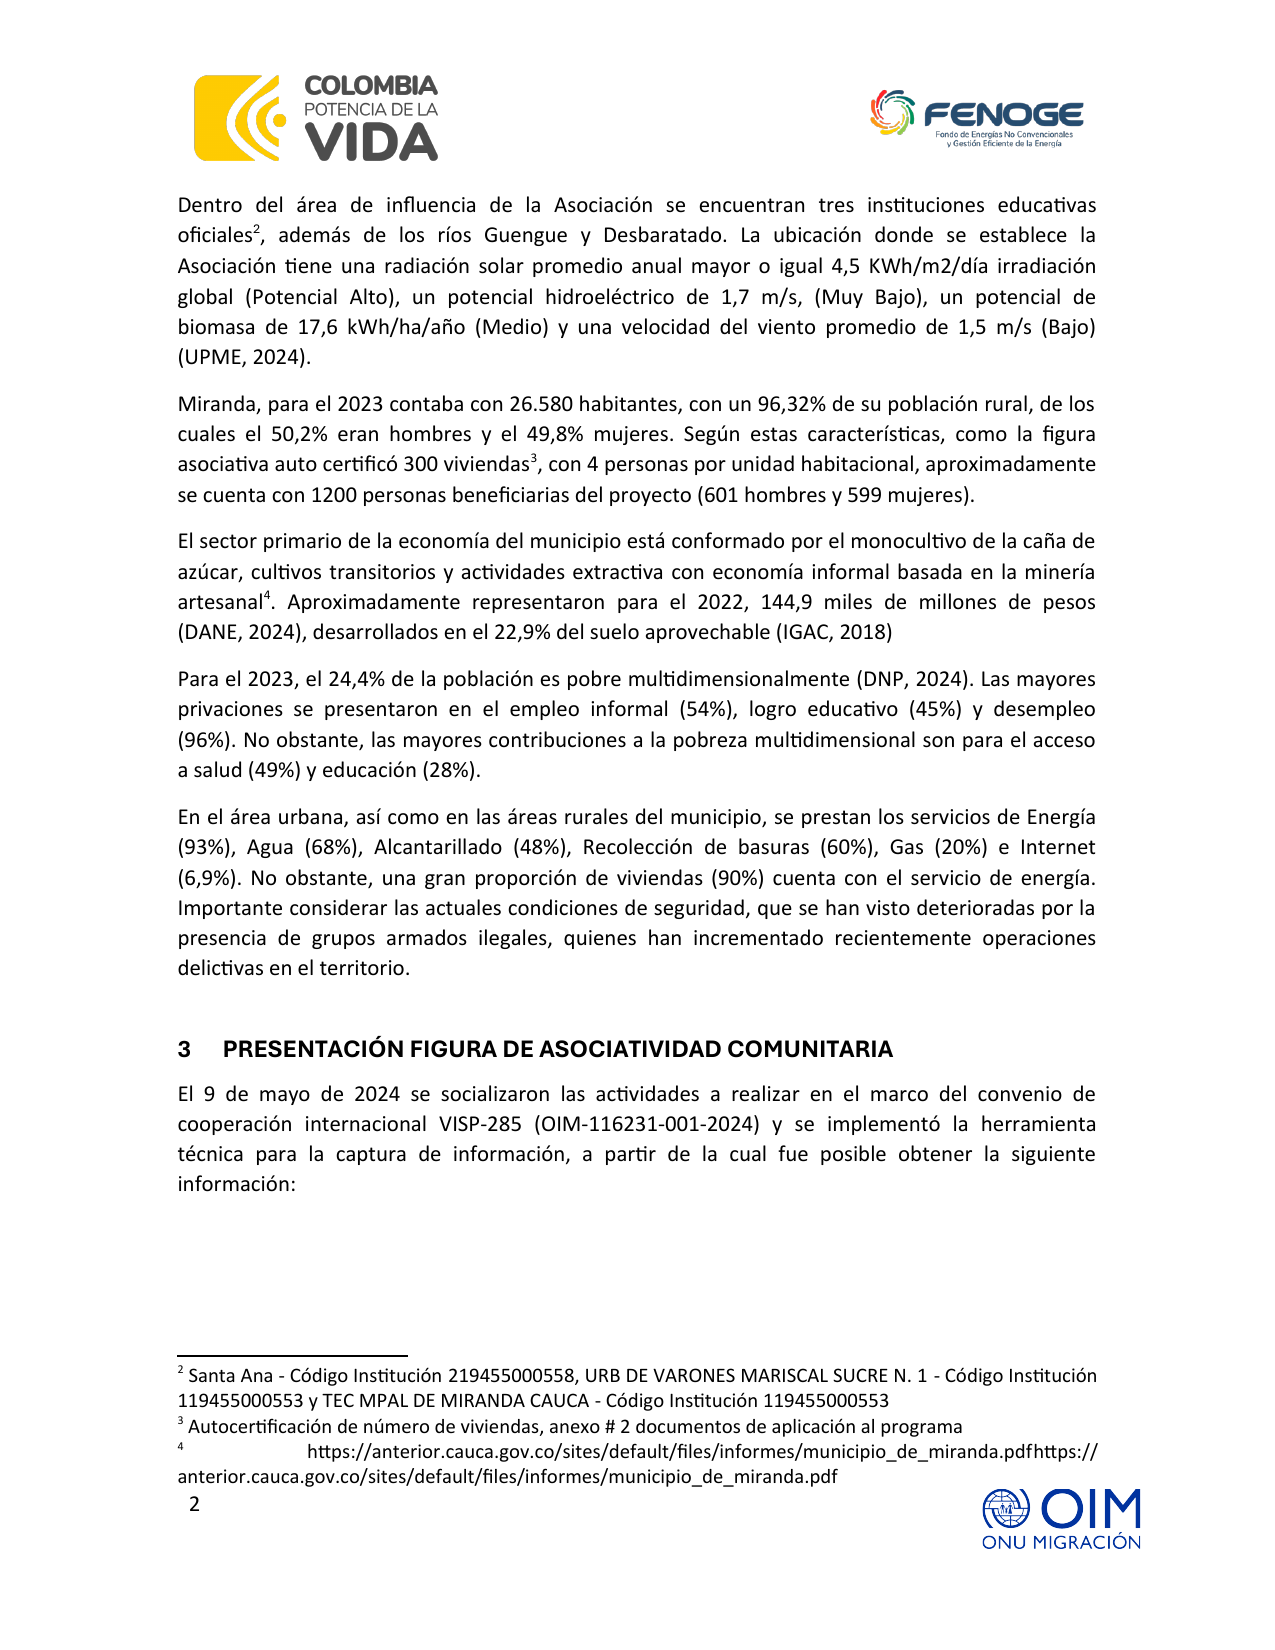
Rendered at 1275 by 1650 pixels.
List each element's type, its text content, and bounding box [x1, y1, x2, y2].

text Para el 2023, el 24,4% de la población es pobre multidimensionalmente (DNP, 2024). Las mayores privaciones se presentaron en el empleo informal (54%), logro educativo (45%) y desempleo (96%). No obstante, las mayores contribuciones a la pobreza multidimensional son para el acceso a salud (49%) y educación (28%). [177, 664, 1098, 783]
text El 9 de mayo de 2024 se socializaron las actividades a realizar en el marco del convenio de cooperación internacional VISP-285 (OIM-116231-001-2024) y se implementó la herramienta técnica para la captura de información, a partir de la cual fue posible obtener la siguiente información: [177, 1079, 1098, 1198]
picture [188, 73, 444, 163]
subtitle PRESENTACIÓN FIGURA DE ASOCIATIVIDAD COMUNITARIA [177, 1033, 1098, 1064]
picture [982, 1489, 1141, 1549]
text El sector primario de la economía del municipio está conformado por el monocultivo de la caña de azúcar, cultivos transitorios y actividades extractiva con economía informal basada en la minería artesanal. Aproximadamente representaron para el 2022, 144,9 miles de millones de pesos (DANE, 2024), desarrollados en el 22,9% del suelo aprovechable (IGAC, 2018) [177, 527, 1098, 645]
text Miranda, para el 2023 contaba con 26.580 habitantes, con un 96,32% de su población rural, de los cuales el 50,2% eran hombres y el 49,8% mujeres. Según estas características, como la figura asociativa auto certificó 300 viviendas, con 4 personas por unidad habitacional, aproximadamente se cuenta con 1200 personas beneficiarias del proyecto (601 hombres y 599 mujeres). [177, 389, 1098, 508]
text En el área urbana, así como en las áreas rurales del municipio, se prestan los servicios de Energía (93%), Agua (68%), Alcantarillado (48%), Recolección de basuras (60%), Gas (20%) e Internet (6,9%). No obstante, una gran proporción de viviendas (90%) cuenta con el servicio de energía. Importante considerar las actuales condiciones de seguridad, que se han visto deterioradas por la presencia de grupos armados ilegales, quienes han incrementado recientemente operaciones delictivas en el territorio. [177, 802, 1098, 981]
picture [869, 88, 1086, 148]
text Dentro del área de influencia de la Asociación se encuentran tres instituciones educativas oficiales, además de los ríos Guengue y Desbaratado. La ubicación donde se establece la Asociación tiene una radiación solar promedio anual mayor o igual 4,5 KWh/m2/día irradiación global (Potencial Alto), un potencial hidroeléctrico de 1,7 m/s, (Muy Bajo), un potencial de biomasa de 17,6 kWh/ha/año (Medio) y una velocidad del viento promedio de 1,5 m/s (Bajo) (UPME, 2024). [177, 190, 1098, 370]
